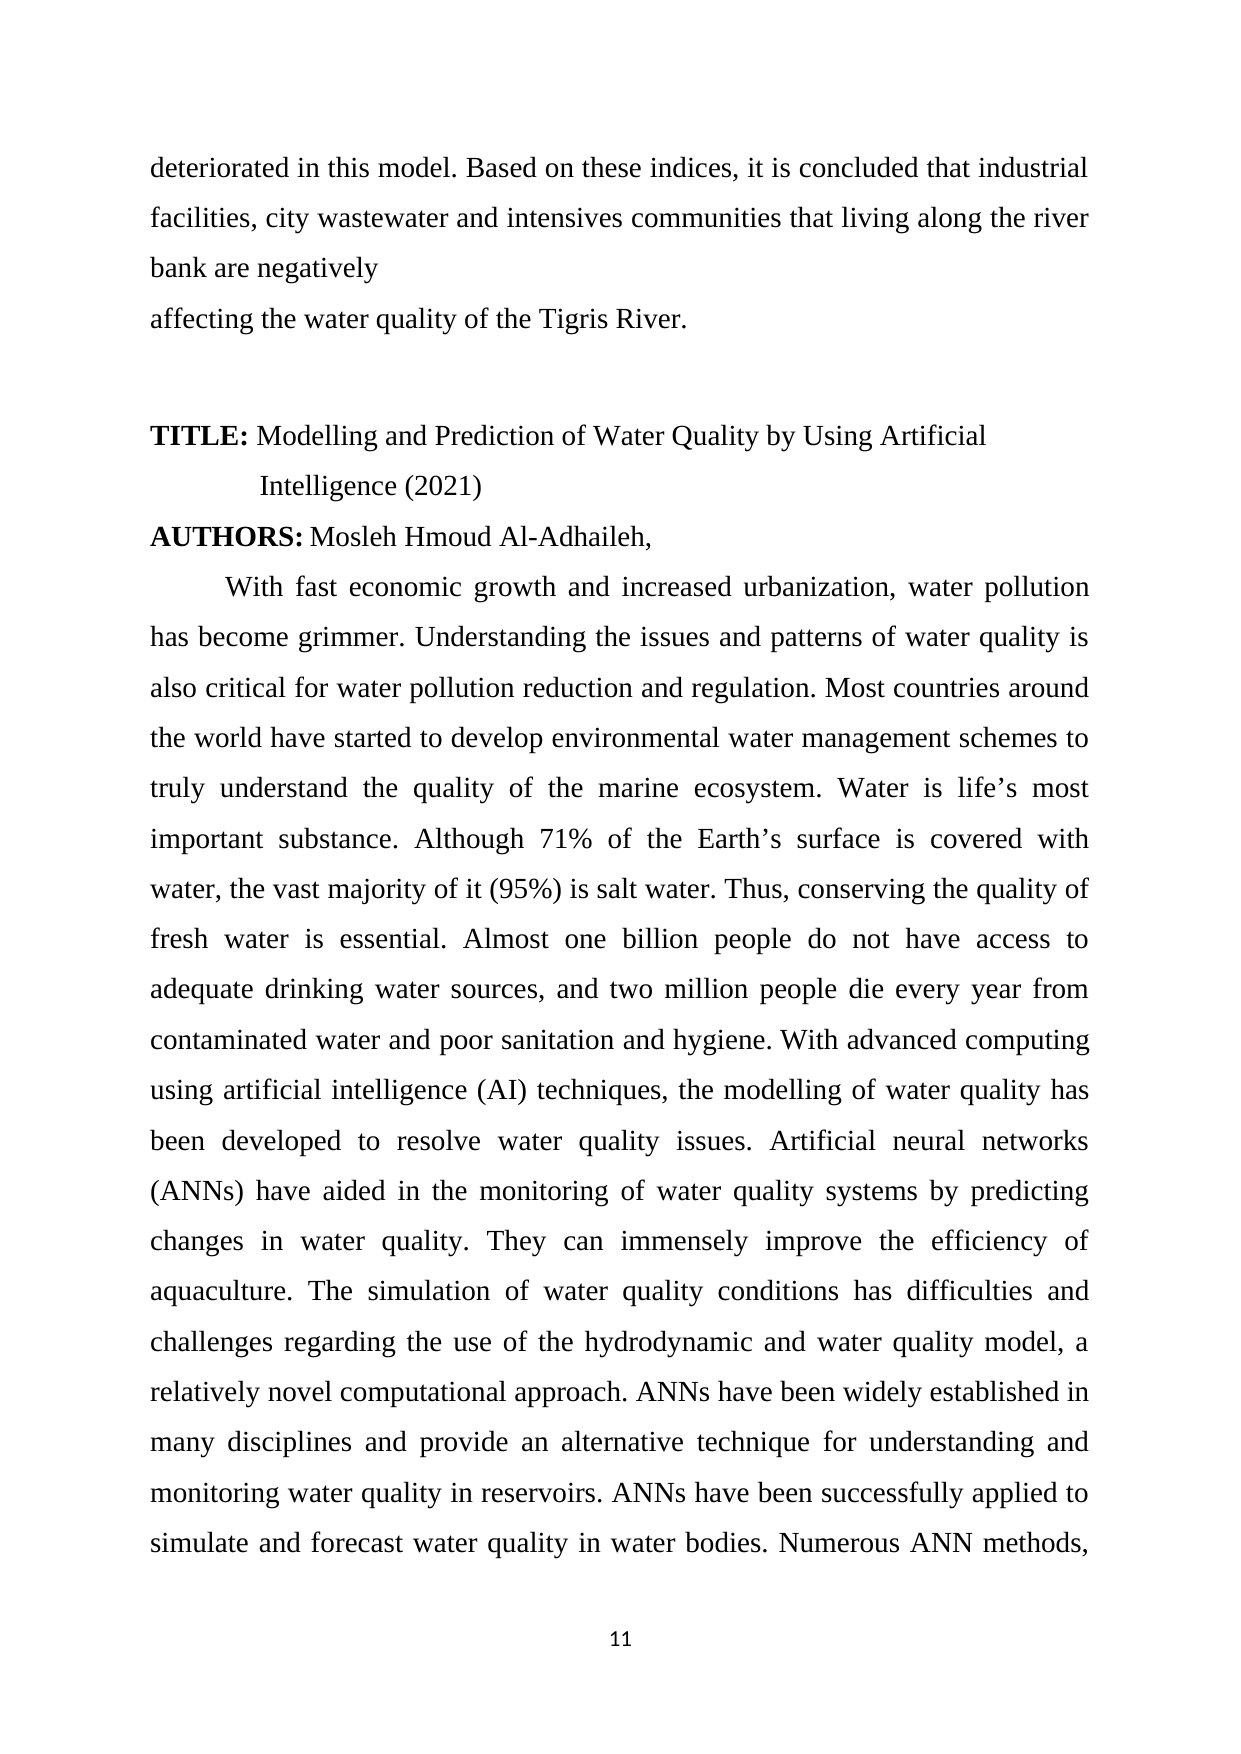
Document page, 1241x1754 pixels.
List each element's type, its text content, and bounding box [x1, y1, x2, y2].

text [150, 569, 1090, 1559]
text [150, 150, 1090, 284]
text AUTHORS: Mosleh Hmoud Al-Adhaileh, [150, 519, 1090, 552]
text TITLE: Modelling and Prediction of Water Quality by Using Artificial [150, 418, 1090, 452]
text Intelligence (2021) [150, 468, 1090, 502]
text affecting the water quality of the Tigris River. [150, 301, 1090, 334]
